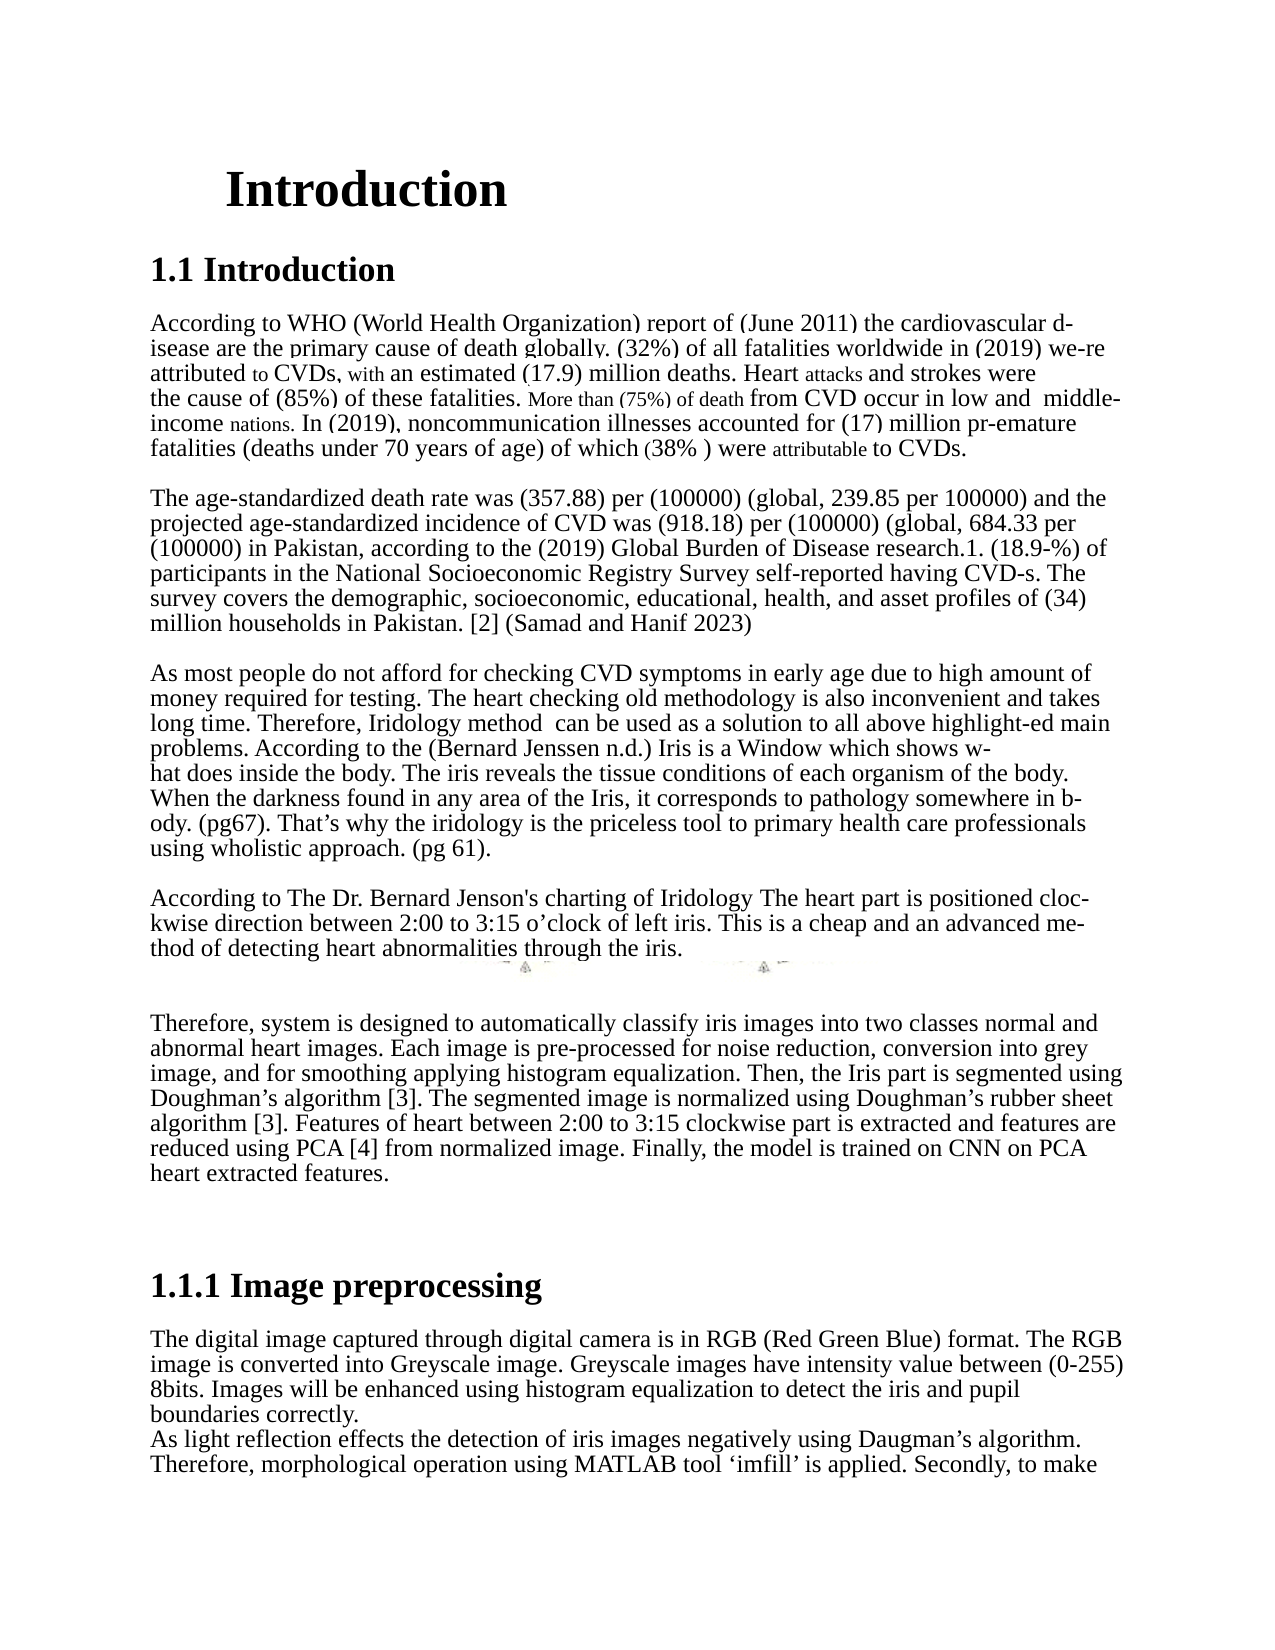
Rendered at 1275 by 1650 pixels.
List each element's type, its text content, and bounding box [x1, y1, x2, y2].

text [150, 1427, 1125, 1477]
text 1.1.1 Image preprocessing [150, 1277, 1125, 1302]
text According to WHO (World Health Organization) report of (June 2011) the cardiovascular d- [150, 311, 1125, 336]
text ody. (pg67). That’s why the iridology is the priceless tool to primary health care professionals using wholistic approach. (pg 61). [150, 811, 1125, 861]
text hat does inside the body. The iris reveals the tissue conditions of each organism of the body. When the darkness found in any area of the Iris, it corresponds to pathology somewhere in b- [150, 761, 1125, 811]
text As most people do not afford for checking CVD symptoms in early age due to high amount of money required for testing. The heart checking old methodology is also inconvenient and takes long time. Therefore, Iridology method can be used as a solution to all above highlight-ed main problems. According to the (Bernard Jenssen n.d.) Iris is a Window which shows w- [150, 661, 1125, 761]
text 1.1 Introduction [150, 261, 1125, 286]
text Therefore, system is designed to automatically classify iris images into two classes normal and abnormal heart images. Each image is pre-processed for noise reduction, conversion into grey image, and for smoothing applying histogram equalization. Then, the Iris part is segmented using Doughman’s algorithm [3]. The segmented image is normalized using Doughman’s rubber sheet algorithm [3]. Features of heart between 2:00 to 3:15 clockwise part is extracted and features are reduced using PCA [4] from normalized image. Finally, the model is trained on CNN on PCA heart extracted features. [150, 1011, 1125, 1186]
text Introduction [225, 186, 1125, 211]
text The digital image captured through digital camera is in RGB (Red Green Blue) format. The RGB image is converted into Greyscale image. Greyscale images have intensity value between (0-255) 8bits. Images will be enhanced using histogram equalization to detect the iris and pupil boundaries correctly. [150, 1327, 1125, 1427]
text According to The Dr. Bernard Jenson's charting of Iridology The heart part is positioned cloc-kwise direction between 2:00 to 3:15 o’clock of left iris. This is a cheap and an advanced me-thod of detecting heart abnormalities through the iris. [150, 886, 1125, 961]
text The age-standardized death rate was (357.88) per (100000) (global, 239.85 per 100000) and the projected age-standardized incidence of CVD was (918.18) per (100000) (global, 684.33 per (100000) in Pakistan, according to the (2019) Global Burden of Disease research.1. (18.9-%) of participants in the National Socioeconomic Registry Survey self-reported having CVD-s. The survey covers the demographic, socioeconomic, educational, health, and asset profiles of (34) million households in Pakistan. [2] (Samad and Hanif 2023) [150, 486, 1125, 636]
